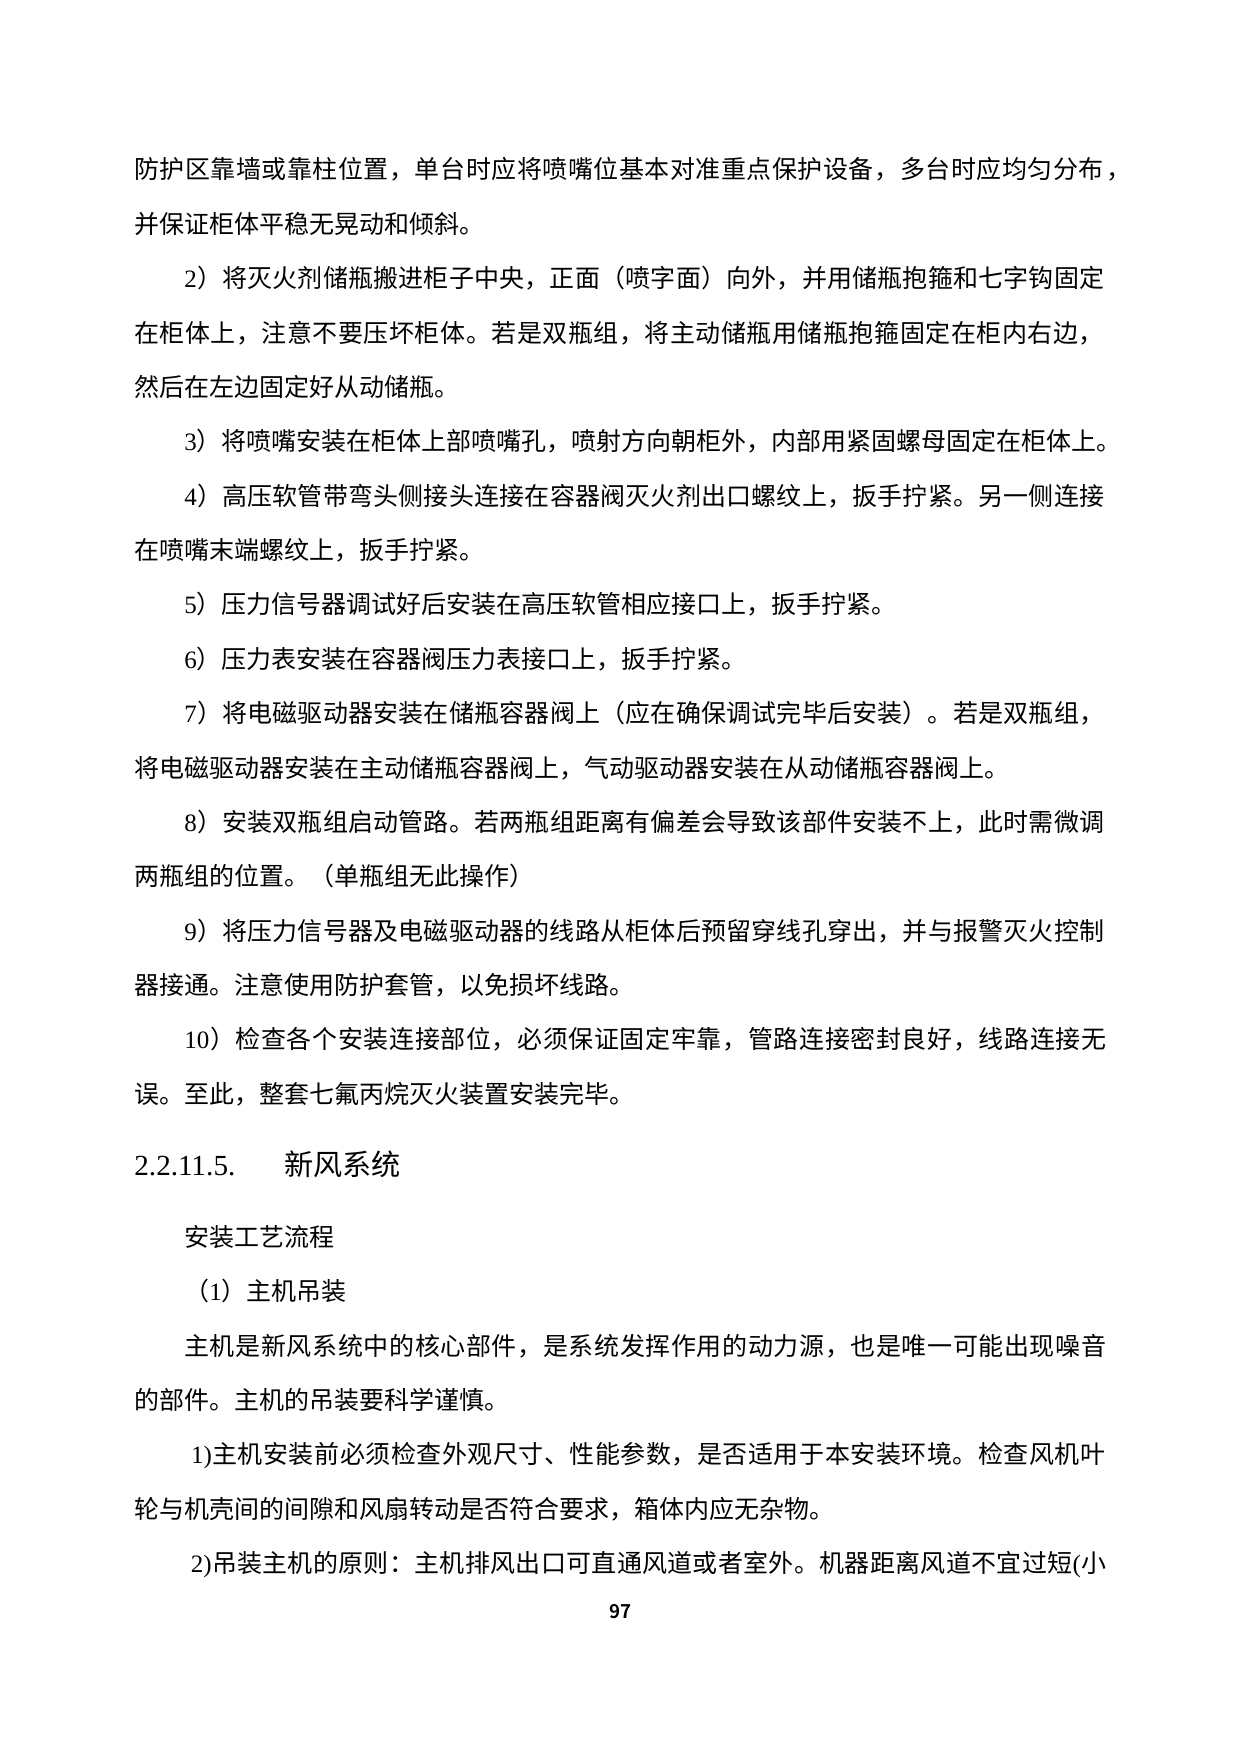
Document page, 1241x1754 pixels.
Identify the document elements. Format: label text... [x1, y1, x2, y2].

text 1)主机安装前必须检查外观尺寸、性能参数，是否适用于本安装环境。检查风机叶轮与机壳间的间隙和风扇转动是否符合要求，箱体内应无杂物。 [134, 1435, 1106, 1525]
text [134, 1543, 1106, 1580]
text （1）主机吊装 [134, 1272, 1106, 1308]
text 5）压力信号器调试好后安装在高压软管相应接口上，扳手拧紧。 [134, 585, 1106, 621]
text 安装工艺流程 [134, 1217, 1106, 1253]
text 6）压力表安装在容器阀压力表接口上，扳手拧紧。 [134, 639, 1106, 676]
subtitle 新风系统 [134, 1141, 1106, 1183]
text 9）将压力信号器及电磁驱动器的线路从柜体后预留穿线孔穿出，并与报警灭火控制器接通。注意使用防护套管，以免损坏线路。 [134, 911, 1106, 1002]
text 2）将灭火剂储瓶搬进柜子中央，正面（喷字面）向外，并用储瓶抱箍和七字钩固定在柜体上，注意不要压坏柜体。若是双瓶组，将主动储瓶用储瓶抱箍固定在柜内右边，然后在左边固定好从动储瓶。 [134, 259, 1106, 404]
text 8）安装双瓶组启动管路。若两瓶组距离有偏差会导致该部件安装不上，此时需微调两瓶组的位置。（单瓶组无此操作） [134, 802, 1106, 893]
text 10）检查各个安装连接部位，必须保证固定牢靠，管路连接密封良好，线路连接无误。至此，整套七氟丙烷灭火装置安装完毕。 [134, 1020, 1106, 1111]
text 主机是新风系统中的核心部件，是系统发挥作用的动力源，也是唯一可能出现噪音的部件。主机的吊装要科学谨慎。 [134, 1326, 1106, 1417]
text 4）高压软管带弯头侧接头连接在容器阀灭火剂出口螺纹上，扳手拧紧。另一侧连接在喷嘴末端螺纹上，扳手拧紧。 [134, 476, 1106, 567]
text 3）将喷嘴安装在柜体上部喷嘴孔，喷射方向朝柜外，内部用紧固螺母固定在柜体上。 [134, 422, 1106, 458]
text 7）将电磁驱动器安装在储瓶容器阀上（应在确保调试完毕后安装）。若是双瓶组，将电磁驱动器安装在主动储瓶容器阀上，气动驱动器安装在从动储瓶容器阀上。 [134, 694, 1106, 784]
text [134, 150, 1106, 241]
